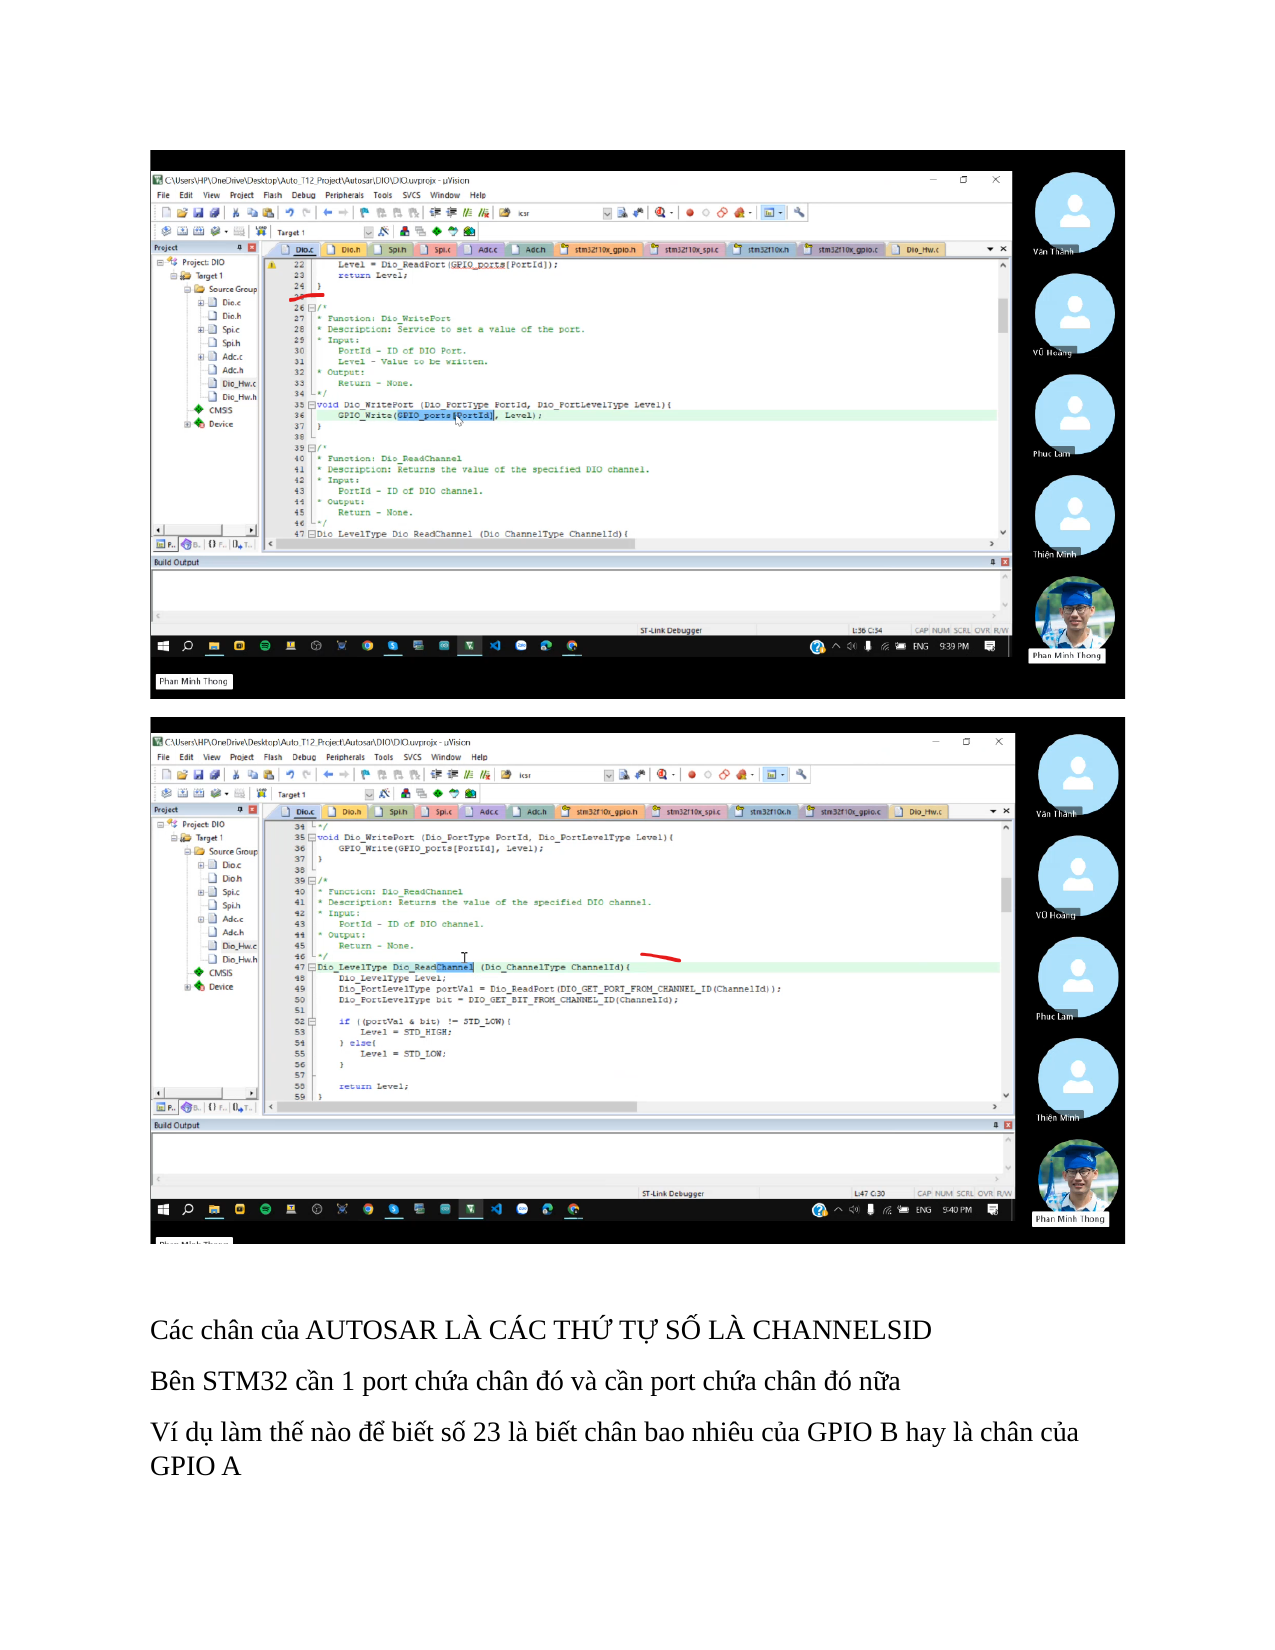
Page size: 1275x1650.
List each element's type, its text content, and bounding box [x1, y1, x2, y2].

picture [150, 717, 1125, 1244]
text Bên STM32 cần 1 port chứa chân đó và cần port chứa chân đó nữa [150, 1364, 1125, 1396]
text Các chân của AUTOSAR LÀ CÁC THỨ TỰ SỐ LÀ CHANNELSID [150, 1313, 1125, 1345]
picture [150, 150, 1125, 699]
text Ví dụ làm thế nào để biết số 23 là biết chân bao nhiêu của GPIO B hay là chân của GPIO A [150, 1414, 1125, 1481]
